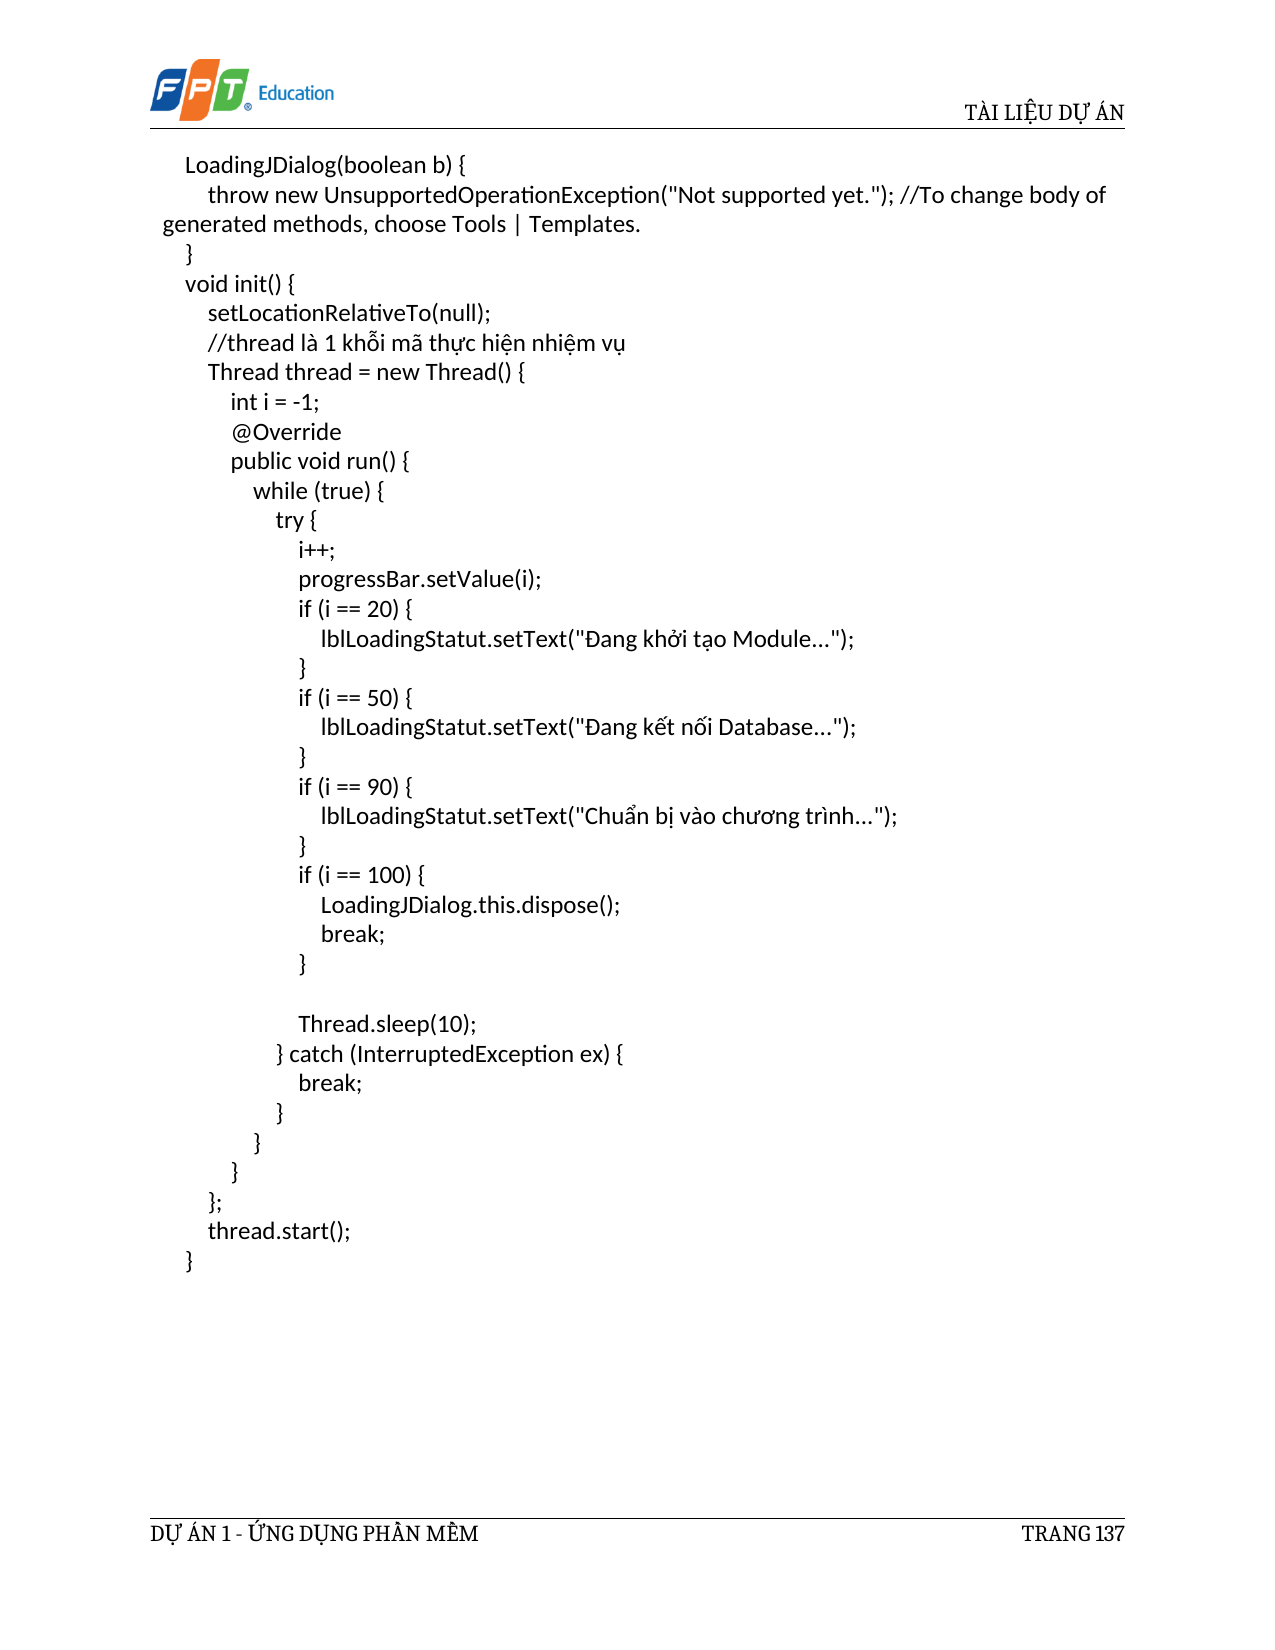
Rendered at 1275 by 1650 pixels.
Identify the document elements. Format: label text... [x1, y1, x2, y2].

text void init() { [162, 268, 1125, 298]
text break; [162, 1068, 1125, 1098]
text } [162, 949, 1125, 978]
text } [162, 742, 1125, 771]
text LoadingJDialog.this.dispose(); [162, 890, 1125, 919]
text if (i == 50) { [162, 683, 1125, 712]
picture [150, 59, 336, 121]
text throw new UnsupportedOperationException("Not supported yet."); //To change body of generated methods, choose Tools | Templates. [162, 179, 1125, 239]
text break; [162, 919, 1125, 949]
text } [162, 1127, 1125, 1157]
text if (i == 20) { [162, 594, 1125, 623]
text if (i == 90) { [162, 771, 1125, 801]
text Thread.sleep(10); [162, 1009, 1125, 1038]
text public void run() { [162, 446, 1125, 476]
text LoadingJDialog(boolean b) { [162, 150, 1125, 179]
text } [162, 1246, 1125, 1275]
text Thread thread = new Thread() { [162, 357, 1125, 387]
text } catch (InterruptedException ex) { [162, 1038, 1125, 1068]
text } [162, 1098, 1125, 1127]
text lblLoadingStatut.setText("Đang khởi tạo Module..."); [162, 623, 1125, 653]
text } [162, 831, 1125, 860]
text } [162, 239, 1125, 268]
text }; [162, 1186, 1125, 1216]
text try { [162, 505, 1125, 535]
text lblLoadingStatut.setText("Đang kết nối Database..."); [162, 712, 1125, 742]
text @Override [162, 416, 1125, 446]
text setLocationRelativeTo(null); [162, 298, 1125, 328]
text } [162, 653, 1125, 683]
text while (true) { [162, 476, 1125, 505]
text i++; [162, 535, 1125, 564]
text thread.start(); [162, 1216, 1125, 1246]
text progressBar.setValue(i); [162, 564, 1125, 594]
text if (i == 100) { [162, 860, 1125, 890]
text } [162, 1157, 1125, 1186]
text int i = -1; [162, 387, 1125, 416]
text //thread là 1 khỗi mã thực hiện nhiệm vụ [162, 328, 1125, 357]
text lblLoadingStatut.setText("Chuẩn bị vào chương trình..."); [162, 801, 1125, 831]
